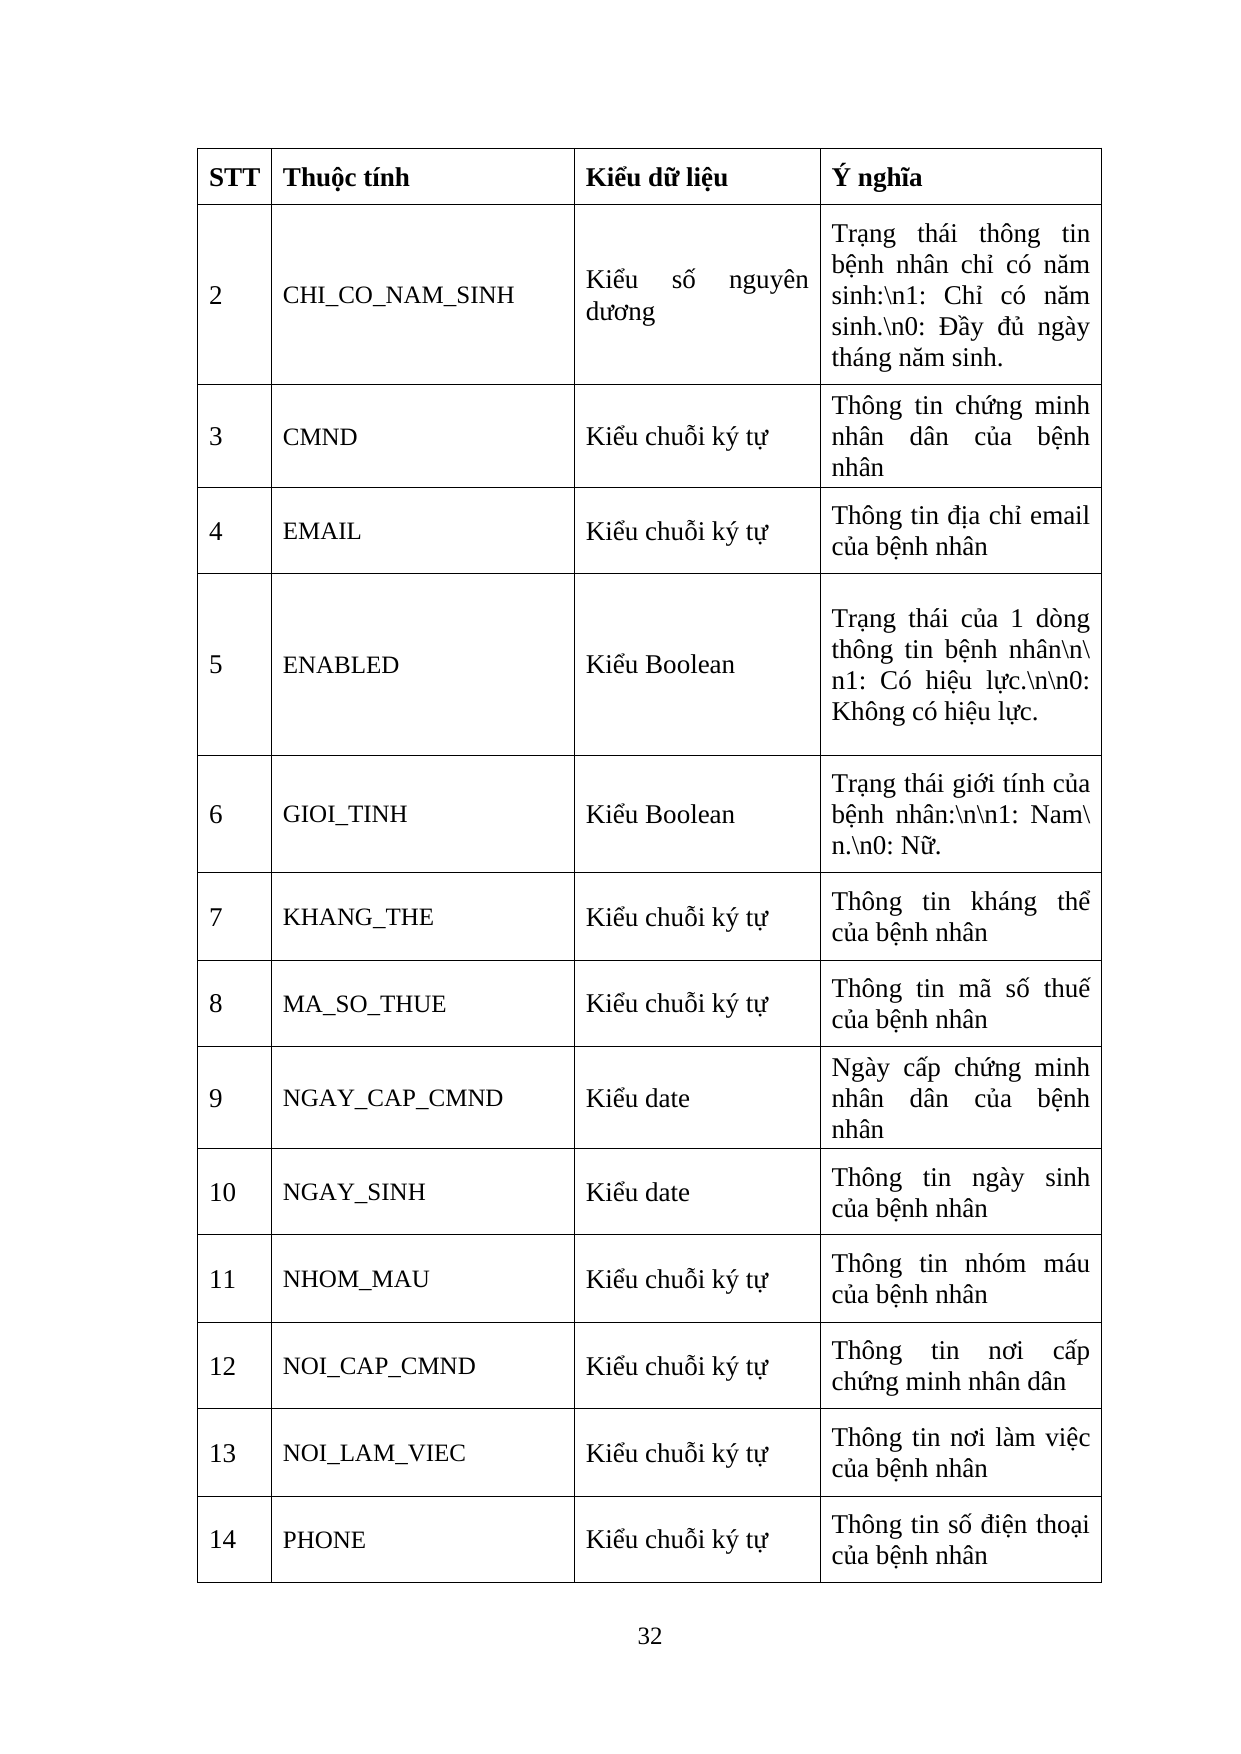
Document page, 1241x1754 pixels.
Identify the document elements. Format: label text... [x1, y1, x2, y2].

table_cell 4 [198, 488, 271, 573]
table_cell Thông tin nhóm máu của bệnh nhân [821, 1235, 1101, 1322]
table_cell Thông tin mã số thuế của bệnh nhân [821, 961, 1101, 1046]
table_header Thuộc tính [272, 149, 574, 204]
table_cell KHANG_THE [272, 873, 574, 959]
table_cell NGAY_CAP_CMND [272, 1047, 574, 1148]
table_cell 7 [198, 873, 271, 959]
table_cell Kiểu chuỗi ký tự [575, 385, 820, 487]
table_header STT [198, 149, 271, 204]
table_cell Thông tin số điện thoại của bệnh nhân [821, 1497, 1101, 1582]
table_cell ENABLED [272, 574, 574, 754]
table_cell Kiểu chuỗi ký tự [575, 1409, 820, 1496]
table_cell Thông tin chứng minh nhân dân của bệnh nhân [821, 385, 1101, 487]
table_cell 11 [198, 1235, 271, 1322]
table_cell EMAIL [272, 488, 574, 573]
table_cell NOI_LAM_VIEC [272, 1409, 574, 1496]
table_cell Kiểu chuỗi ký tự [575, 1323, 820, 1408]
table_cell Kiểu chuỗi ký tự [575, 1497, 820, 1582]
table_cell Thông tin địa chỉ email của bệnh nhân [821, 488, 1101, 573]
table_cell Trạng thái thông tin bệnh nhân chỉ có năm sinh:\n1: Chỉ có năm sinh.\n0: Đầy đủ ngày tháng năm sinh. [821, 205, 1101, 384]
table_cell Kiểu chuỗi ký tự [575, 873, 820, 959]
table_cell 8 [198, 961, 271, 1046]
table_cell Kiểu số nguyên dương [575, 205, 820, 384]
table_cell NGAY_SINH [272, 1149, 574, 1234]
table_cell Kiểu Boolean [575, 756, 820, 872]
table_cell 3 [198, 385, 271, 487]
table_cell NHOM_MAU [272, 1235, 574, 1322]
table_cell GIOI_TINH [272, 756, 574, 872]
table_cell Thông tin kháng thể của bệnh nhân [821, 873, 1101, 959]
table_header Kiểu dữ liệu [575, 149, 820, 204]
table_cell Thông tin ngày sinh của bệnh nhân [821, 1149, 1101, 1234]
table_cell 14 [198, 1497, 271, 1582]
table_cell 10 [198, 1149, 271, 1234]
table_cell Thông tin nơi làm việc của bệnh nhân [821, 1409, 1101, 1496]
table_cell Trạng thái của 1 dòng thông tin bệnh nhân\n\n1: Có hiệu lực.\n\n0: Không có hiệu lực. [821, 574, 1101, 754]
table_cell 9 [198, 1047, 271, 1148]
table_cell CMND [272, 385, 574, 487]
table_cell Kiểu chuỗi ký tự [575, 1235, 820, 1322]
table_cell Kiểu chuỗi ký tự [575, 961, 820, 1046]
table_cell Kiểu Boolean [575, 574, 820, 754]
table_cell Ngày cấp chứng minh nhân dân của bệnh nhân [821, 1047, 1101, 1148]
table_cell 2 [198, 205, 271, 384]
table_cell 6 [198, 756, 271, 872]
table_cell 12 [198, 1323, 271, 1408]
table_cell Trạng thái giới tính của bệnh nhân:\n\n1: Nam\n.\n0: Nữ. [821, 756, 1101, 872]
table_cell 13 [198, 1409, 271, 1496]
table_cell Kiểu date [575, 1047, 820, 1148]
table_header Ý nghĩa [821, 149, 1101, 204]
table_cell Kiểu chuỗi ký tự [575, 488, 820, 573]
table_cell PHONE [272, 1497, 574, 1582]
table_cell CHI_CO_NAM_SINH [272, 205, 574, 384]
table_cell NOI_CAP_CMND [272, 1323, 574, 1408]
table_cell Kiểu date [575, 1149, 820, 1234]
table_cell 5 [198, 574, 271, 754]
table_cell MA_SO_THUE [272, 961, 574, 1046]
table_cell Thông tin nơi cấp chứng minh nhân dân [821, 1323, 1101, 1408]
